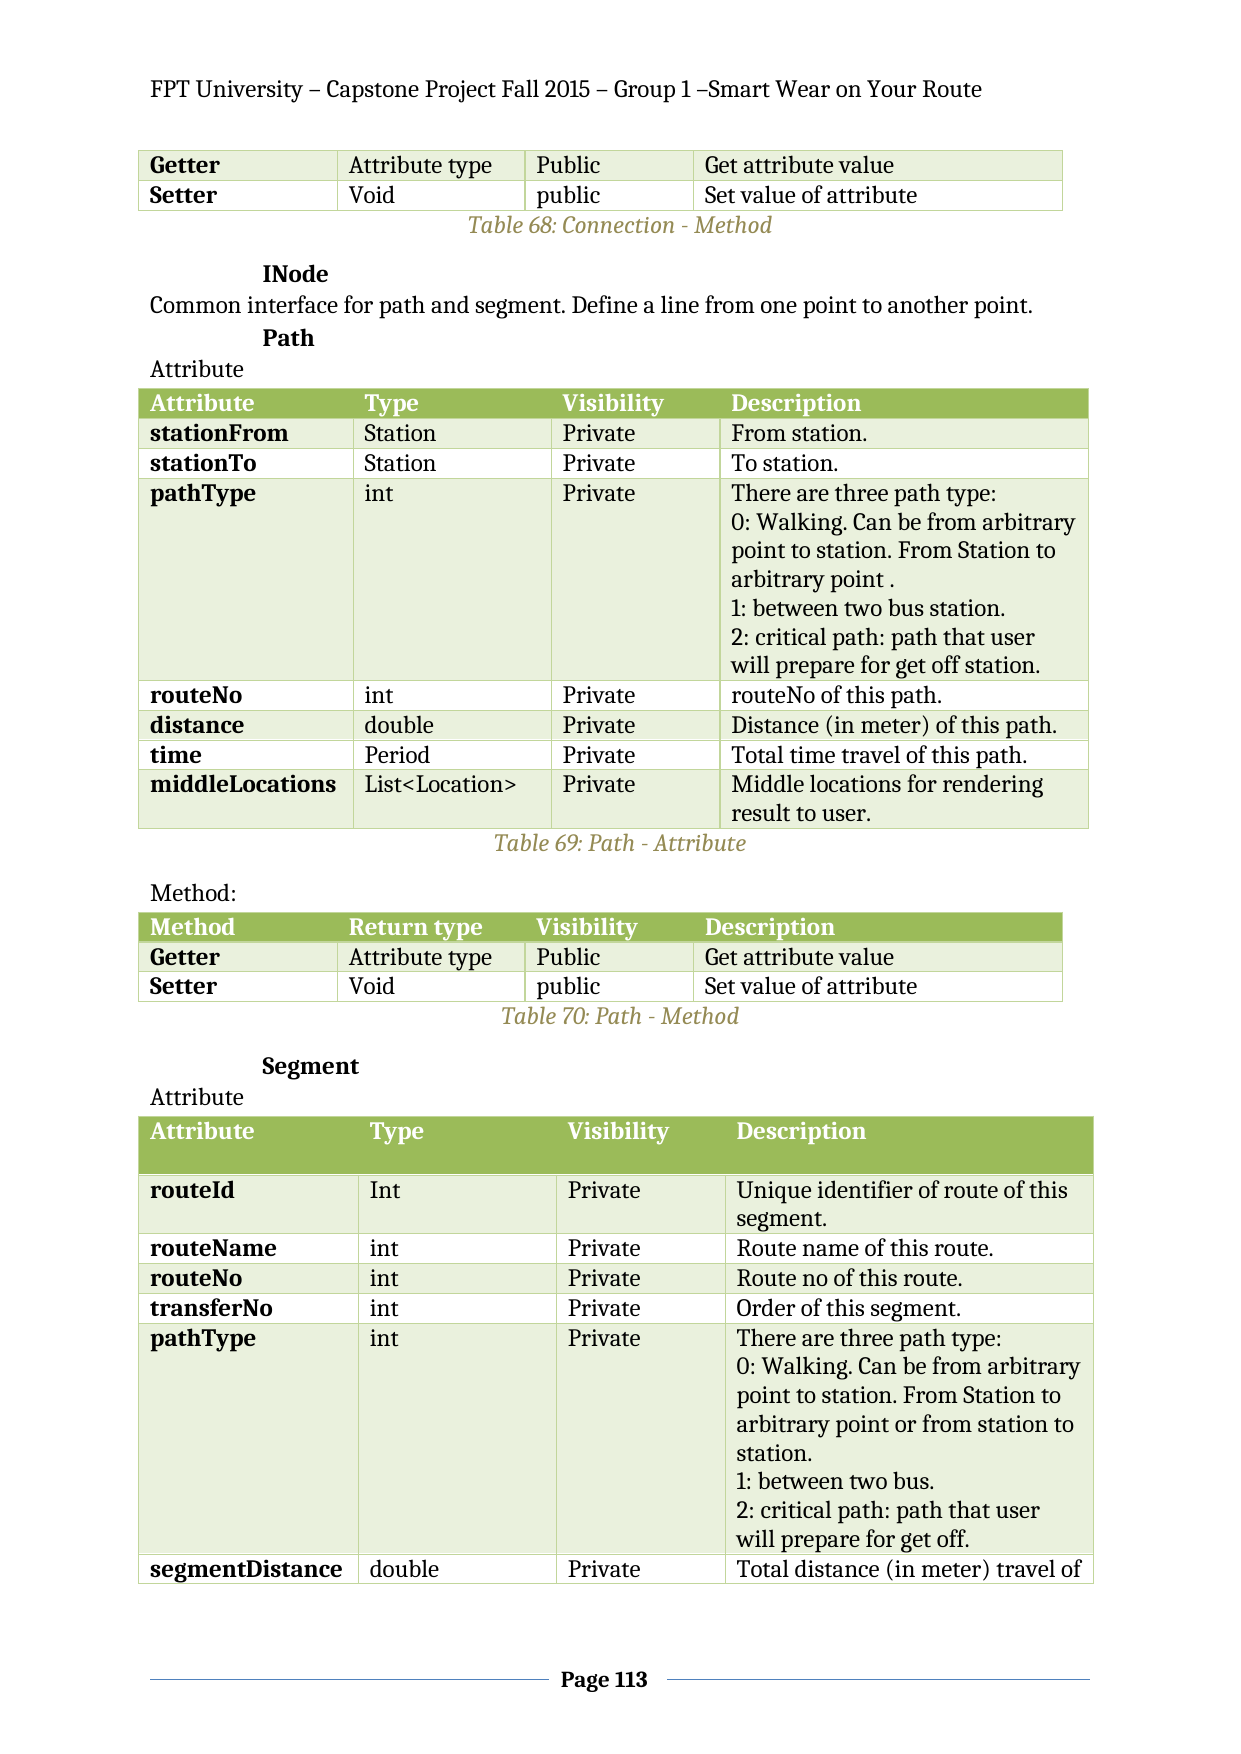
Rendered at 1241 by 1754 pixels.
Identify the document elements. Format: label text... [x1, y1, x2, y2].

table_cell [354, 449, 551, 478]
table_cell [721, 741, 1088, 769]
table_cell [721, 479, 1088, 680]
text Table 68: Connection - Method [150, 211, 1090, 239]
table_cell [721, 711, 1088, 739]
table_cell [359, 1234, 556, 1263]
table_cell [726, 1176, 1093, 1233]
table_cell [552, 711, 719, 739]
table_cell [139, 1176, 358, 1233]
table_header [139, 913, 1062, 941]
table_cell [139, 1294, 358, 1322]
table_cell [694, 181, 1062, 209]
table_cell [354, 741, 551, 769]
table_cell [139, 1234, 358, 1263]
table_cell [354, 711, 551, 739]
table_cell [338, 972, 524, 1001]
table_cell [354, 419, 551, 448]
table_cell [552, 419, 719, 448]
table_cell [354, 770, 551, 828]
subtitle Segment [262, 1052, 1090, 1080]
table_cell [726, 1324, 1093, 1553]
text Method: [150, 878, 1090, 907]
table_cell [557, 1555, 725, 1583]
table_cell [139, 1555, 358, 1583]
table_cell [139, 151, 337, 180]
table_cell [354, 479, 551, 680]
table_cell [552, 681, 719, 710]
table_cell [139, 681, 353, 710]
text Attribute [150, 355, 1090, 384]
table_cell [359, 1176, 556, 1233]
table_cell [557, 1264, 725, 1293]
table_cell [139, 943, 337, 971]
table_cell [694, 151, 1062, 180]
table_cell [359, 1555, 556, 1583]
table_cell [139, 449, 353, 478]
text Attribute [150, 1083, 1090, 1111]
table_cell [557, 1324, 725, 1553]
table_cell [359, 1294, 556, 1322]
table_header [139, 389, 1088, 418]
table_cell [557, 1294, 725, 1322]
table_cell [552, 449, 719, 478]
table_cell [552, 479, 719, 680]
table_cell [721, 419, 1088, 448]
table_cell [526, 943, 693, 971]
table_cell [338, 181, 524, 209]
text Table 70: Path - Method [150, 1002, 1090, 1031]
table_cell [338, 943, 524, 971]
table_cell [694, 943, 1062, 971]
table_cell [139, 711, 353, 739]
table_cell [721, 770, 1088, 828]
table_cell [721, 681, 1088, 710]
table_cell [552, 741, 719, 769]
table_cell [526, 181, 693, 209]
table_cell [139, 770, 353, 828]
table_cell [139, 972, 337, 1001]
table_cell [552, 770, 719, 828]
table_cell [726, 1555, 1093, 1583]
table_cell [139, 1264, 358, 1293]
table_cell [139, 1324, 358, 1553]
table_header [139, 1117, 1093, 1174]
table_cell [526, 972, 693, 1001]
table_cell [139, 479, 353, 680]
text Table 69: Path - Attribute [150, 829, 1090, 858]
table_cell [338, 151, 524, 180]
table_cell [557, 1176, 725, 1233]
subtitle Path [262, 324, 1090, 353]
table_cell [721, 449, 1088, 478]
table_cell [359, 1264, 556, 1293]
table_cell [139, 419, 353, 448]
subtitle INode [262, 260, 1090, 289]
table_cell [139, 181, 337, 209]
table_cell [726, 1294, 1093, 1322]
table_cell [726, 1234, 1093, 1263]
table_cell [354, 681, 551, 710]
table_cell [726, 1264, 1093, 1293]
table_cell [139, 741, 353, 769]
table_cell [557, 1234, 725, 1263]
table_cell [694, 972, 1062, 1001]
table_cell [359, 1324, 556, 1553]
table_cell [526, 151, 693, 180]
text Common interface for path and segment. Define a line from one point to another point. [150, 291, 1090, 320]
